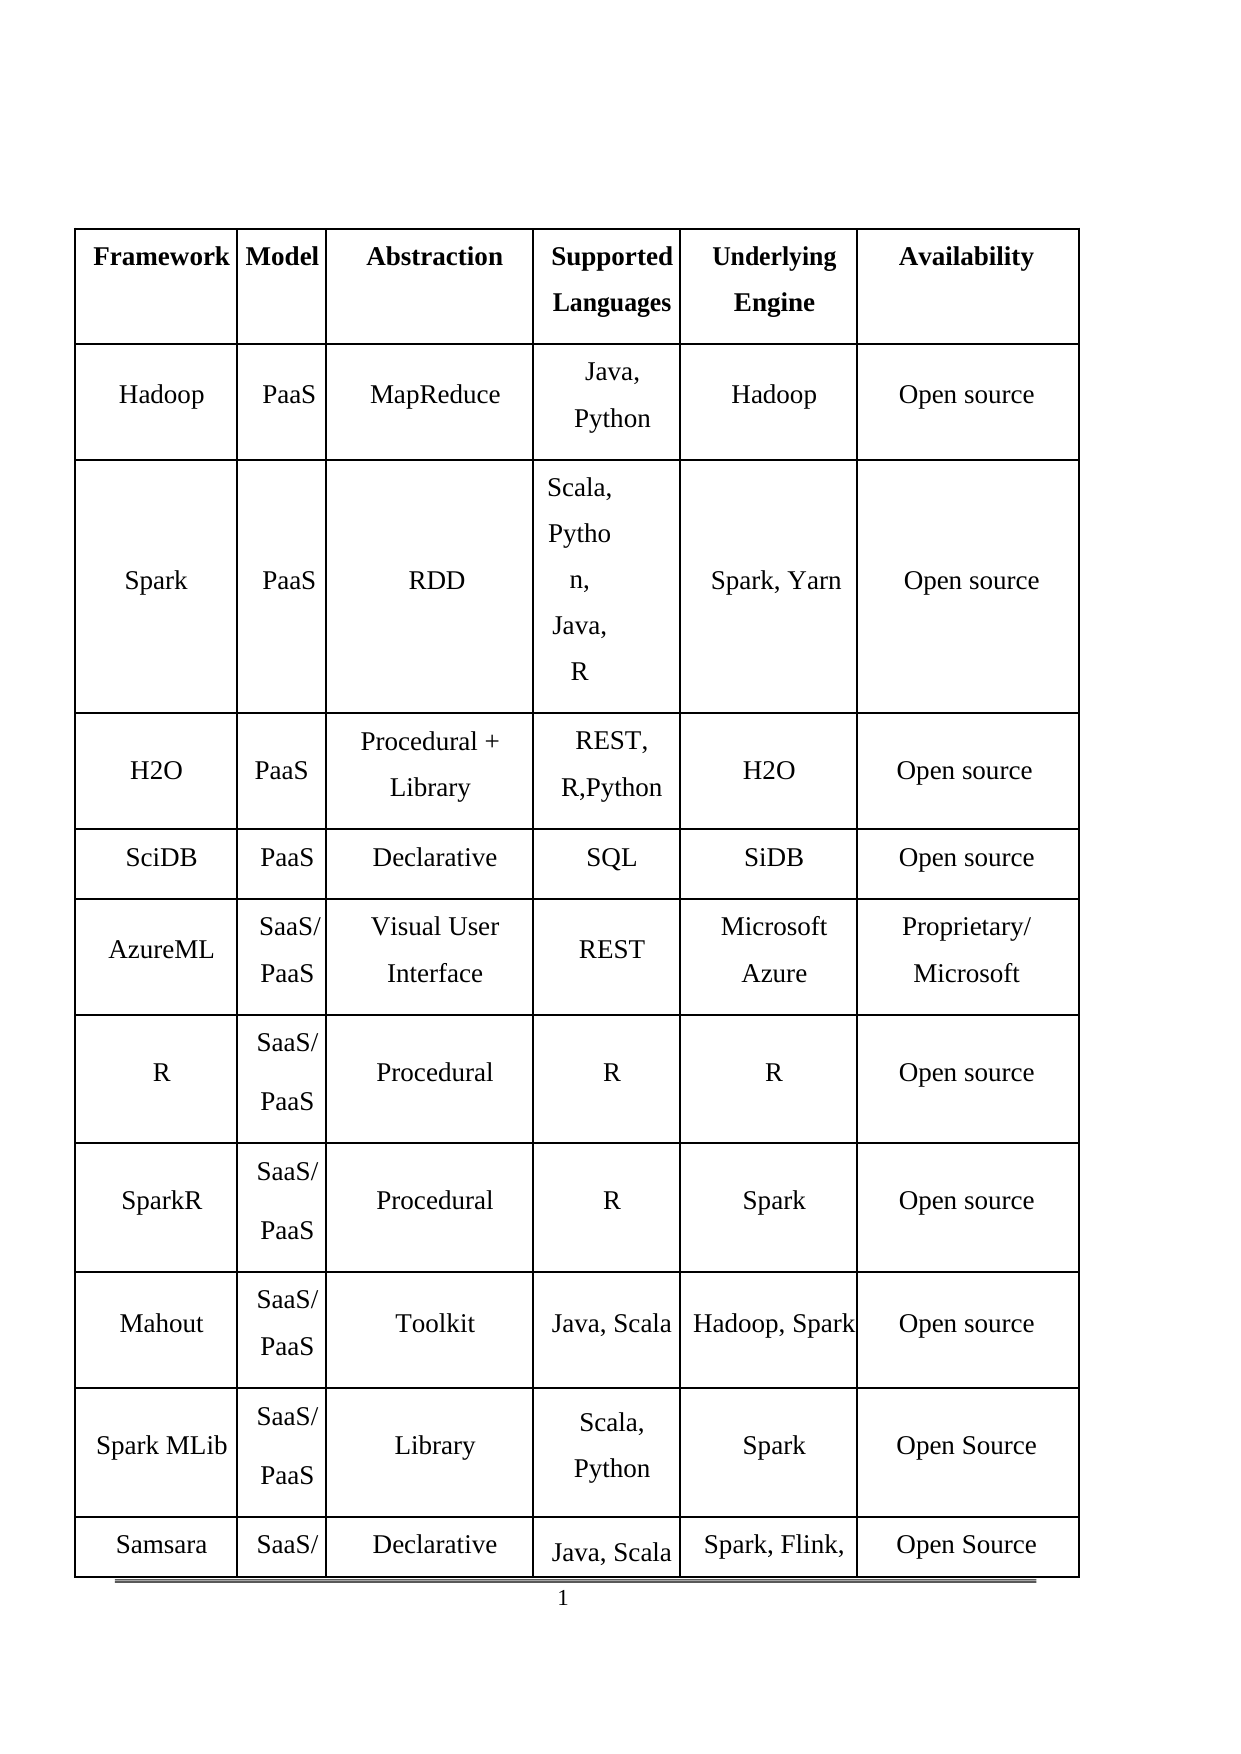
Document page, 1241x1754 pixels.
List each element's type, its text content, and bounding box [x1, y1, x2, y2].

table_header Availability [858, 230, 1078, 342]
table_cell Java, Scala [534, 1518, 679, 1576]
table_cell Spark [681, 1389, 856, 1516]
table_cell SaaS/ PaaS [238, 1518, 325, 1576]
table_cell Mahout [76, 1273, 236, 1387]
table_cell SaaS/PaaS [238, 1273, 325, 1387]
table_cell Library [327, 1389, 532, 1516]
table_cell Hadoop [76, 345, 236, 459]
table_cell SparkR [76, 1144, 236, 1271]
table_cell SaaS/PaaS [238, 900, 325, 1013]
table_cell MapReduce [327, 345, 532, 459]
table_cell Open source [858, 345, 1078, 459]
table_cell Open source [858, 1273, 1078, 1387]
table_cell Open Source [858, 1518, 1078, 1576]
table_cell Scala, Python [534, 1389, 679, 1516]
table_cell SaaS/ PaaS [238, 1016, 325, 1142]
table_cell Spark, Flink, H2O [681, 1518, 856, 1576]
table_cell Microsoft Azure [681, 900, 856, 1013]
table_cell Declarative [327, 1518, 532, 1576]
table_cell Open source [858, 830, 1078, 897]
table_cell SciDB [76, 830, 236, 897]
table_cell SaaS/ PaaS [238, 1389, 325, 1516]
table_cell Open source [858, 1016, 1078, 1142]
table_cell REST [534, 900, 679, 1013]
table_cell Spark [681, 1144, 856, 1271]
table_cell Hadoop, Spark [681, 1273, 856, 1387]
table_cell SQL [534, 830, 679, 897]
table_cell AzureML [76, 900, 236, 1013]
table_header Supported Languages [534, 230, 679, 342]
table_cell Hadoop [681, 345, 856, 459]
table_cell PaaS [238, 461, 325, 712]
table_cell H2O [76, 714, 236, 828]
table_header Model [238, 230, 325, 342]
table_cell SiDB [681, 830, 856, 897]
table_cell Open source [858, 714, 1078, 828]
table_cell Spark, Yarn [681, 461, 856, 712]
table_cell Declarative [327, 830, 532, 897]
table_cell Open source [858, 1144, 1078, 1271]
table_header Abstraction [327, 230, 532, 342]
table_cell SaaS/ PaaS [238, 1144, 325, 1271]
table_cell Open source [858, 461, 1078, 712]
table_cell H2O [681, 714, 856, 828]
table_cell R [534, 1016, 679, 1142]
table_cell R [76, 1016, 236, 1142]
table_header Framework [76, 230, 236, 342]
table_cell Procedural [327, 1144, 532, 1271]
table_cell Java, Python [534, 345, 679, 459]
table_cell Procedural [327, 1016, 532, 1142]
table_cell Samsara [76, 1518, 236, 1576]
table_cell Spark MLib [76, 1389, 236, 1516]
table_cell PaaS [238, 714, 325, 828]
table_cell R [534, 1144, 679, 1271]
table_cell RDD [327, 461, 532, 712]
table_cell Toolkit [327, 1273, 532, 1387]
table_header Underlying Engine [681, 230, 856, 342]
table_cell Java, Scala [534, 1273, 679, 1387]
table_cell Scala, Python, Java, R [534, 461, 679, 712]
table_cell Procedural + Library [327, 714, 532, 828]
table_cell Open Source [858, 1389, 1078, 1516]
table_cell Proprietary/ Microsoft [858, 900, 1078, 1013]
table_cell REST, R,Python [534, 714, 679, 828]
table_cell PaaS [238, 345, 325, 459]
table_cell Visual User Interface [327, 900, 532, 1013]
table_cell PaaS [238, 830, 325, 897]
table_cell Spark [76, 461, 236, 712]
table_cell R [681, 1016, 856, 1142]
